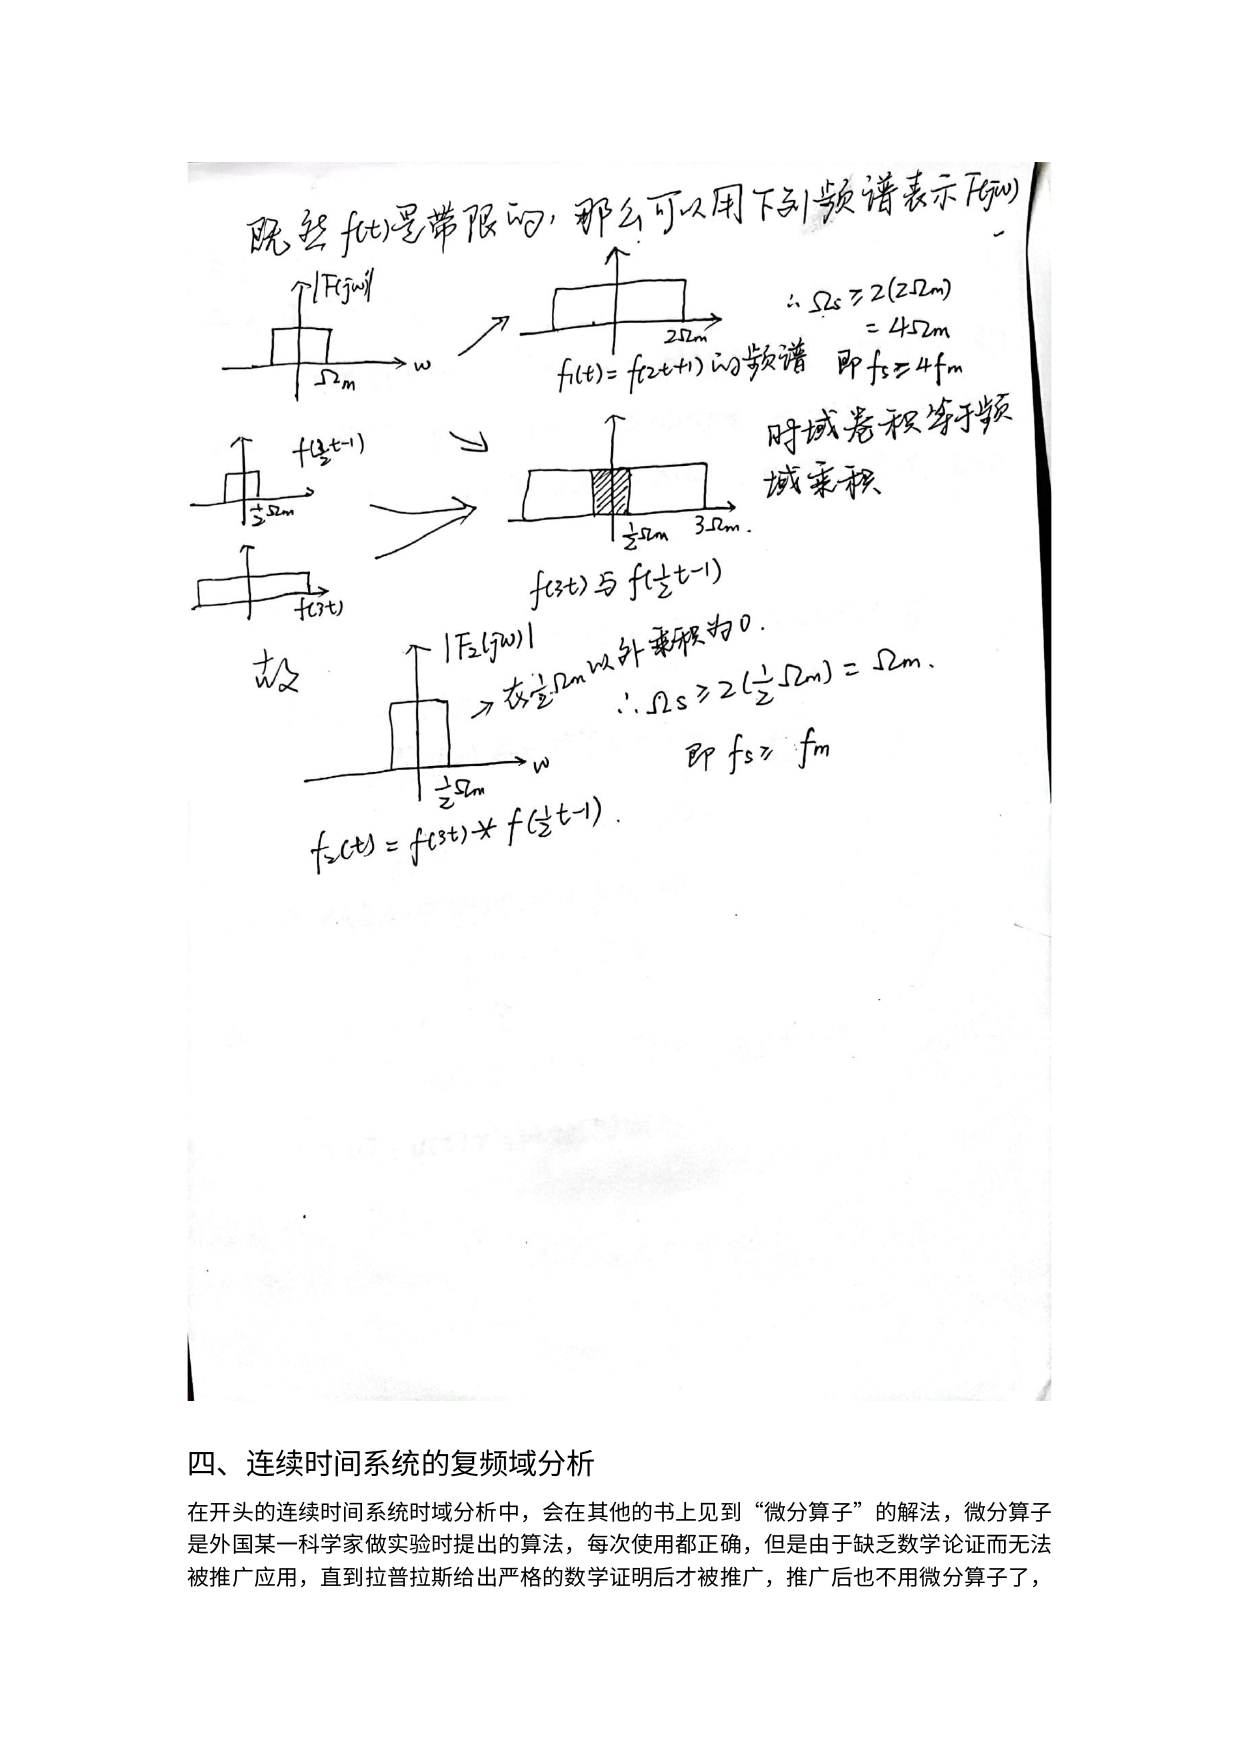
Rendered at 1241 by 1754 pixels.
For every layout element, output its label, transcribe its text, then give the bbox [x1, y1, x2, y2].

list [187, 1494, 1053, 1592]
list 连续时间系统的复频域分析 [187, 1429, 1053, 1494]
picture [187, 162, 1052, 1401]
